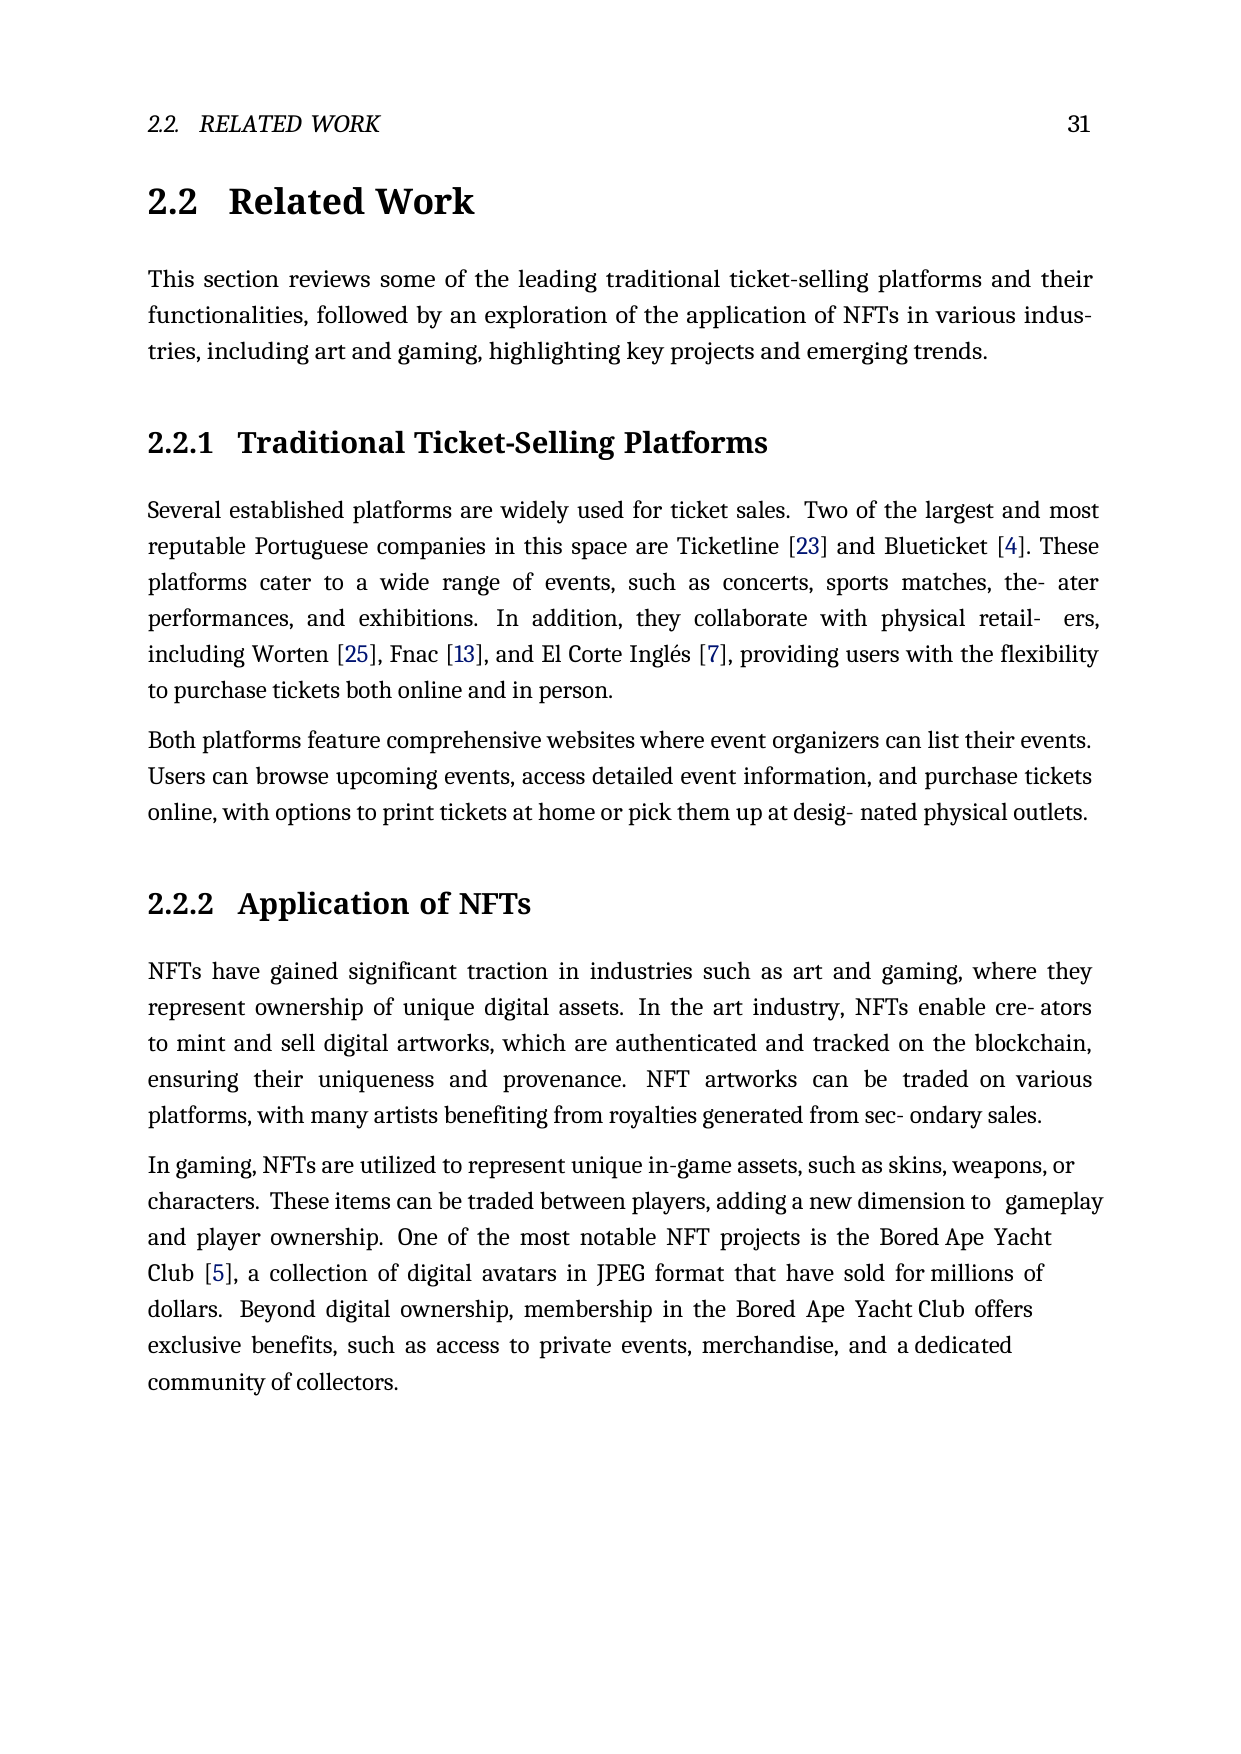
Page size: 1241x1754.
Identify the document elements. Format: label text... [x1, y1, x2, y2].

text This section reviews some of the leading traditional ticket-selling platforms and their functionalities, followed by an exploration of the application of NFTs in various indus- tries, including art and gaming, highlighting key projects and emerging trends. [148, 265, 1093, 366]
text In gaming, NFTs are utilized to represent unique in-game assets, such as skins, weapons, or characters. These items can be traded between players, adding a new dimension to gameplay and player ownership. One of the most notable NFT projects is the Bored Ape Yacht Club [5], a collection of digital avatars in JPEG format that have sold for millions of dollars. Beyond digital ownership, membership in the Bored Ape Yacht Club offers exclusive benefits, such as access to private events, merchandise, and a dedicated community of collectors. [148, 1151, 1106, 1396]
subtitle Traditional Ticket-Selling Platforms [148, 423, 1152, 462]
subtitle Application of NFTs [148, 884, 1152, 923]
list RELATED WORK 31 [148, 110, 1152, 139]
subtitle Related Work [148, 177, 1152, 225]
text Both platforms feature comprehensive websites where event organizers can list their events. Users can browse upcoming events, access detailed event information, and purchase tickets online, with options to print tickets at home or pick them up at desig- nated physical outlets. [148, 726, 1093, 827]
text NFTs have gained significant traction in industries such as art and gaming, where they represent ownership of unique digital assets. In the art industry, NFTs enable cre- ators to mint and sell digital artworks, which are authenticated and tracked on the blockchain, ensuring their uniqueness and provenance. NFT artworks can be traded on various platforms, with many artists benefiting from royalties generated from sec- ondary sales. [148, 957, 1093, 1130]
text Several established platforms are widely used for ticket sales. Two of the largest and most reputable Portuguese companies in this space are Ticketline [23] and Blueticket [4]. These platforms cater to a wide range of events, such as concerts, sports matches, the- ater performances, and exhibitions. In addition, they collaborate with physical retail- ers, including Worten [25], Fnac [13], and El Corte Inglés [7], providing users with the flexibility to purchase tickets both online and in person. [148, 496, 1100, 705]
